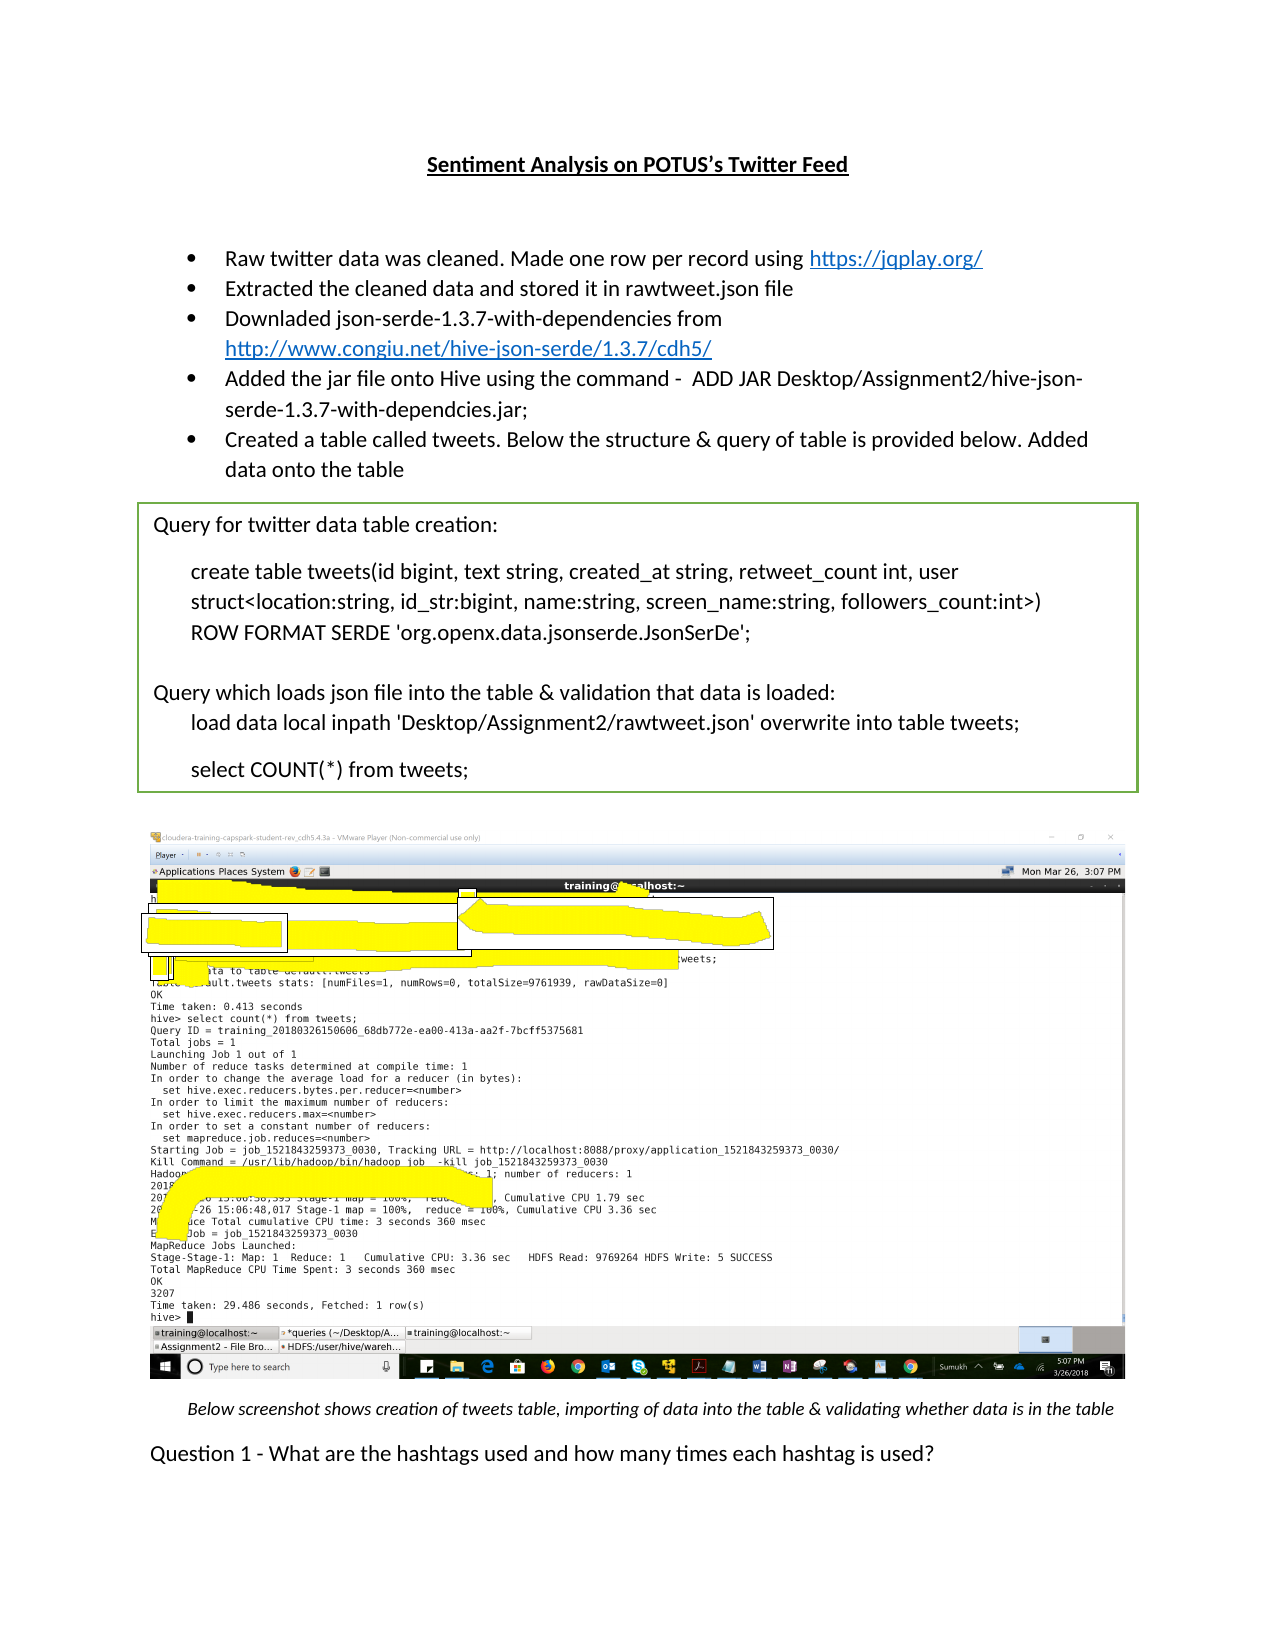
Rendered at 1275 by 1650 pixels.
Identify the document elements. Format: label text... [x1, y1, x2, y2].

picture [151, 957, 168, 980]
picture [459, 889, 476, 897]
picture [150, 830, 1125, 1379]
picture [149, 904, 471, 956]
picture [142, 914, 287, 952]
picture [458, 898, 773, 949]
text Sentiment Analysis on POTUS’s Twitter Feed [150, 150, 1125, 178]
list Added the jar file onto Hive using the command - ADD JAR Desktop/Assignment2/hive-json-serde-1.3.7-with-dependcies.jar; [187, 364, 1125, 423]
list Created a table called tweets. Below the structure & query of table is provided below. Added data onto the table [187, 425, 1125, 483]
list Raw twitter data was cleaned. Made one row per record using https://jqplay.org/ [187, 244, 1125, 272]
list Extracted the cleaned data and stored it in rawtweet.json file [187, 274, 1125, 302]
text Below screenshot shows creation of tweets table, importing of data into the table & validating whether data is in the table [187, 1397, 1125, 1420]
text Question 1 - What are the hashtags used and how many times each hashtag is used? [150, 1439, 1125, 1467]
picture [169, 957, 173, 979]
list Downladed json-serde-1.3.7-with-dependencies from http://www.congiu.net/hive-json-serde/1.3.7/cdh5/ [187, 304, 1125, 362]
